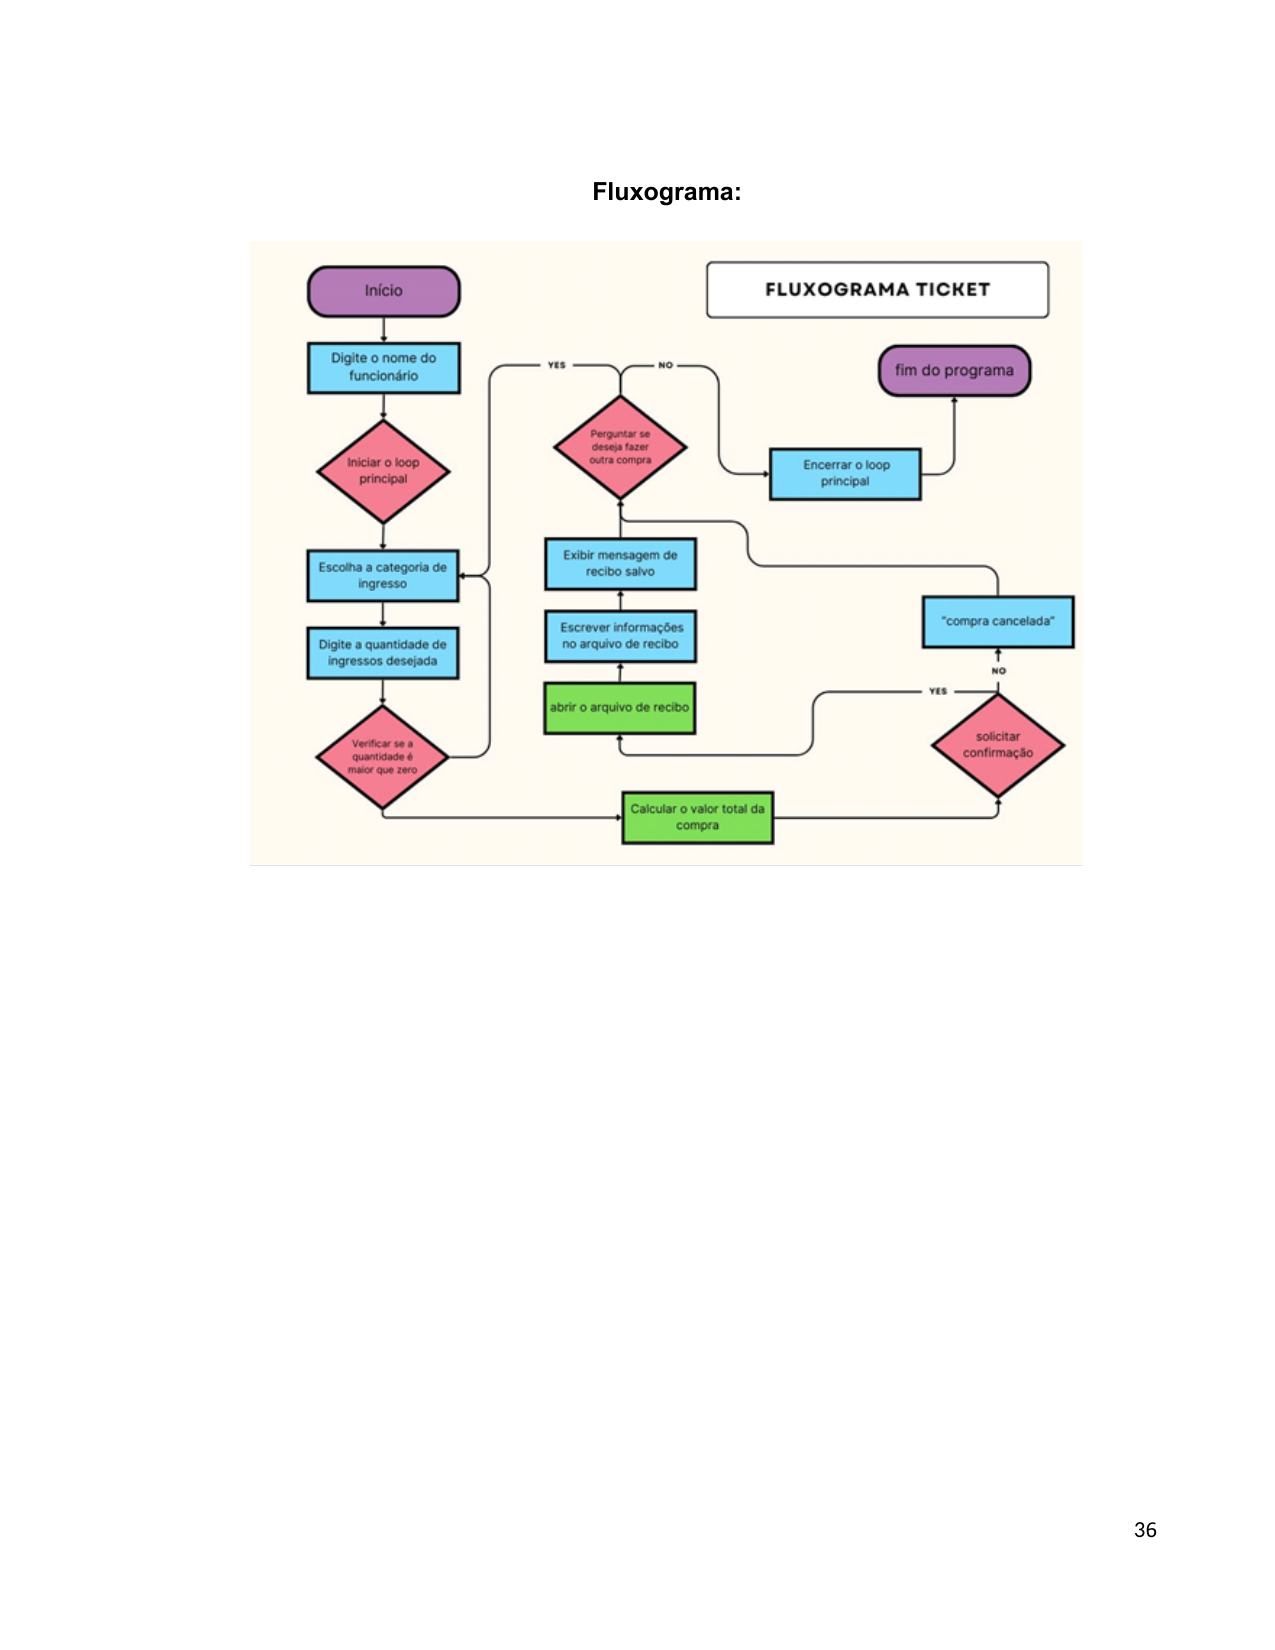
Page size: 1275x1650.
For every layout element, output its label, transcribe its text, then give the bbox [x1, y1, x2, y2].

text Fluxograma: [177, 177, 1157, 206]
